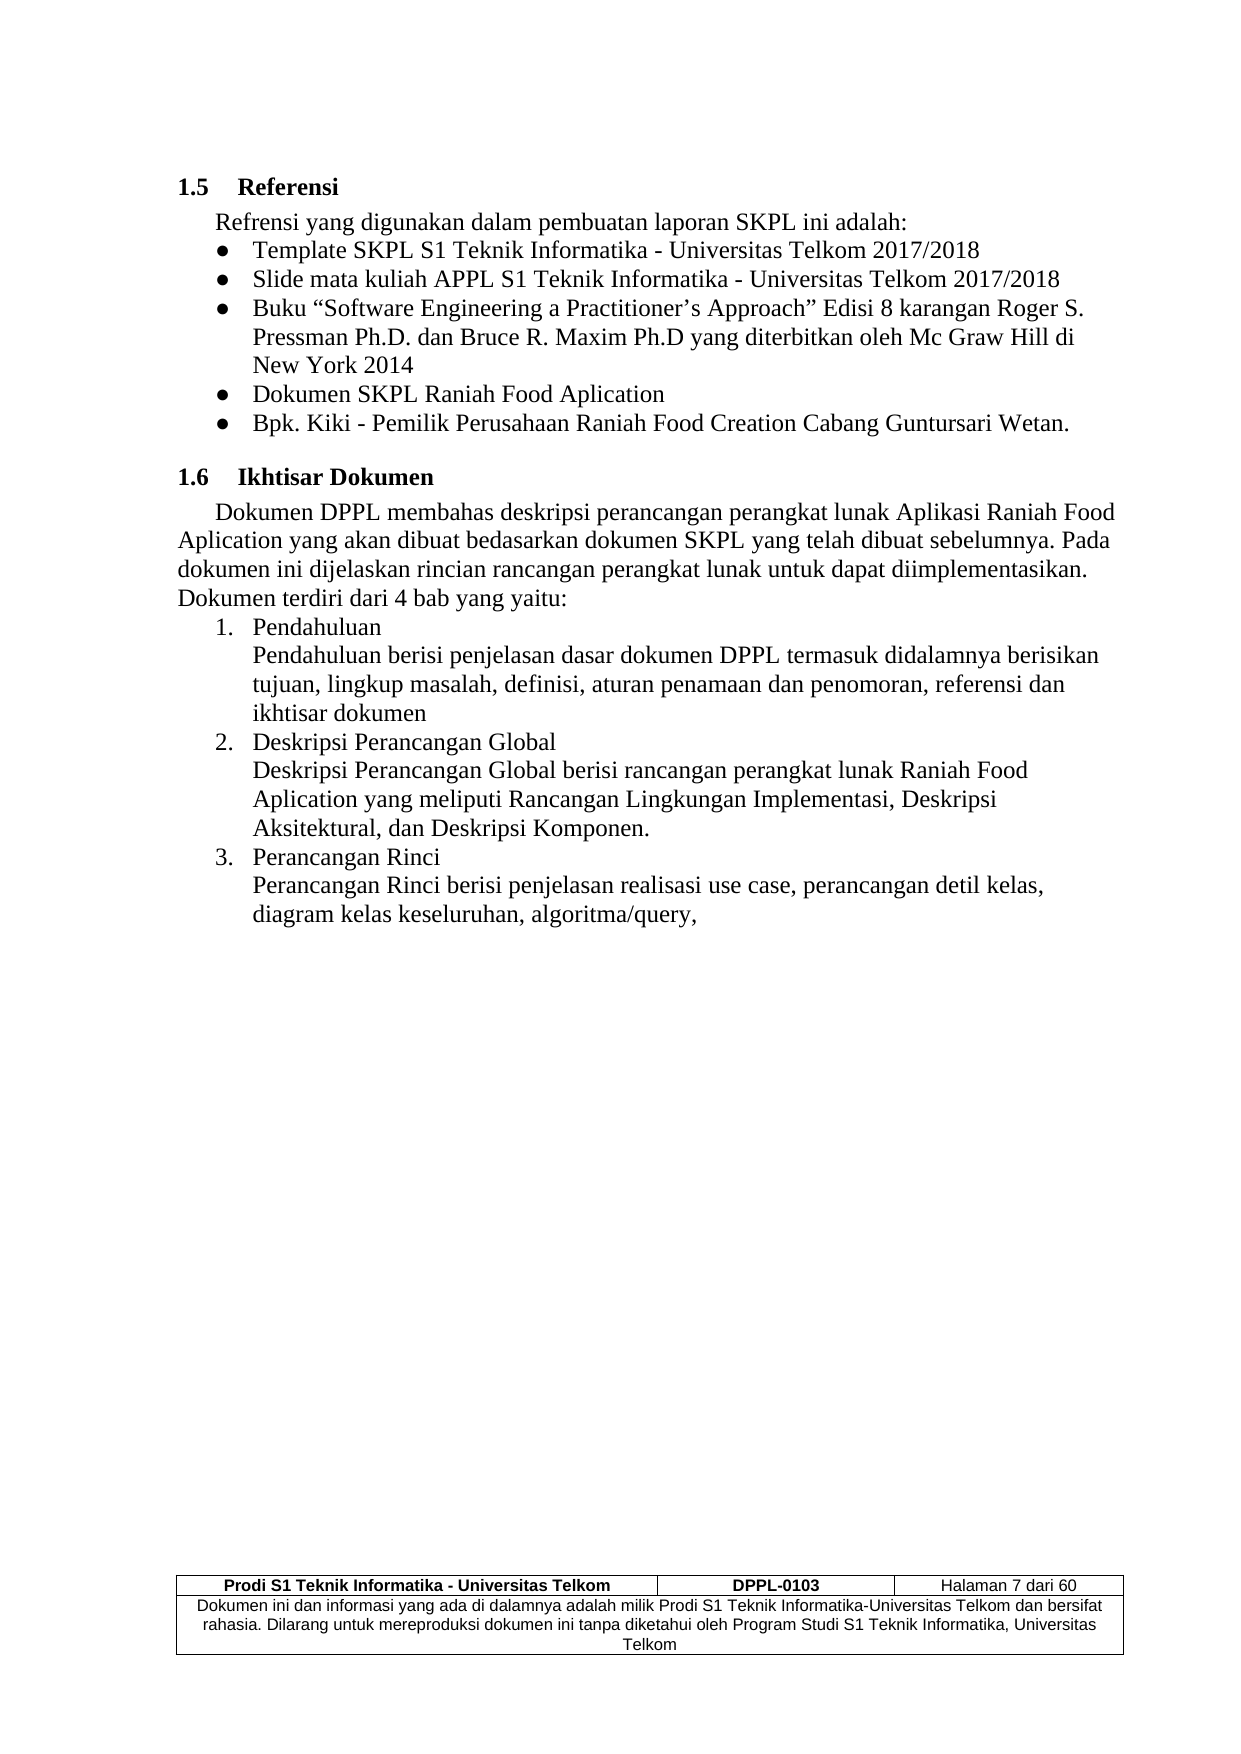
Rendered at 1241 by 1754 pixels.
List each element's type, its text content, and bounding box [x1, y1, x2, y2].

list Buku “Software Engineering a Practitioner’s Approach” Edisi 8 karangan Roger S. Pressman Ph.D. dan Bruce R. Maxim Ph.D yang diterbitkan oleh Mc Graw Hill di New York 2014 [215, 293, 1122, 379]
list Perancangan Rinci [215, 842, 1122, 871]
text Refrensi yang digunakan dalam pembuatan laporan SKPL ini adalah: [177, 207, 1122, 236]
subtitle Ikhtisar Dokumen [177, 462, 1122, 491]
list Perancangan Rinci berisi penjelasan realisasi use case, perancangan detil kelas, diagram kelas keseluruhan, algoritma/query, [252, 871, 1122, 928]
list Bpk. Kiki - Pemilik Perusahaan Raniah Food Creation Cabang Guntursari Wetan. [215, 408, 1122, 437]
list Dokumen SKPL Raniah Food Aplication [215, 379, 1122, 408]
text Dokumen DPPL membahas deskripsi perancangan perangkat lunak Aplikasi Raniah Food Aplication yang akan dibuat bedasarkan dokumen SKPL yang telah dibuat sebelumnya. Pada dokumen ini dijelaskan rincian rancangan perangkat lunak untuk dapat diimplementasikan. Dokumen terdiri dari 4 bab yang yaitu: [177, 497, 1122, 612]
list Template SKPL S1 Teknik Informatika - Universitas Telkom 2017/2018 [215, 236, 1122, 264]
list Deskripsi Perancangan Global [215, 727, 1122, 756]
list Slide mata kuliah APPL S1 Teknik Informatika - Universitas Telkom 2017/2018 [215, 264, 1122, 293]
list Pendahuluan [215, 612, 1122, 641]
list Deskripsi Perancangan Global berisi rancangan perangkat lunak Raniah Food Aplication yang meliputi Rancangan Lingkungan Implementasi, Deskripsi Aksitektural, dan Deskripsi Komponen. [252, 756, 1122, 842]
list Pendahuluan berisi penjelasan dasar dokumen DPPL termasuk didalamnya berisikan tujuan, lingkup masalah, definisi, aturan penamaan dan penomoran, referensi dan ikhtisar dokumen [252, 641, 1122, 727]
subtitle Referensi [177, 172, 1122, 201]
